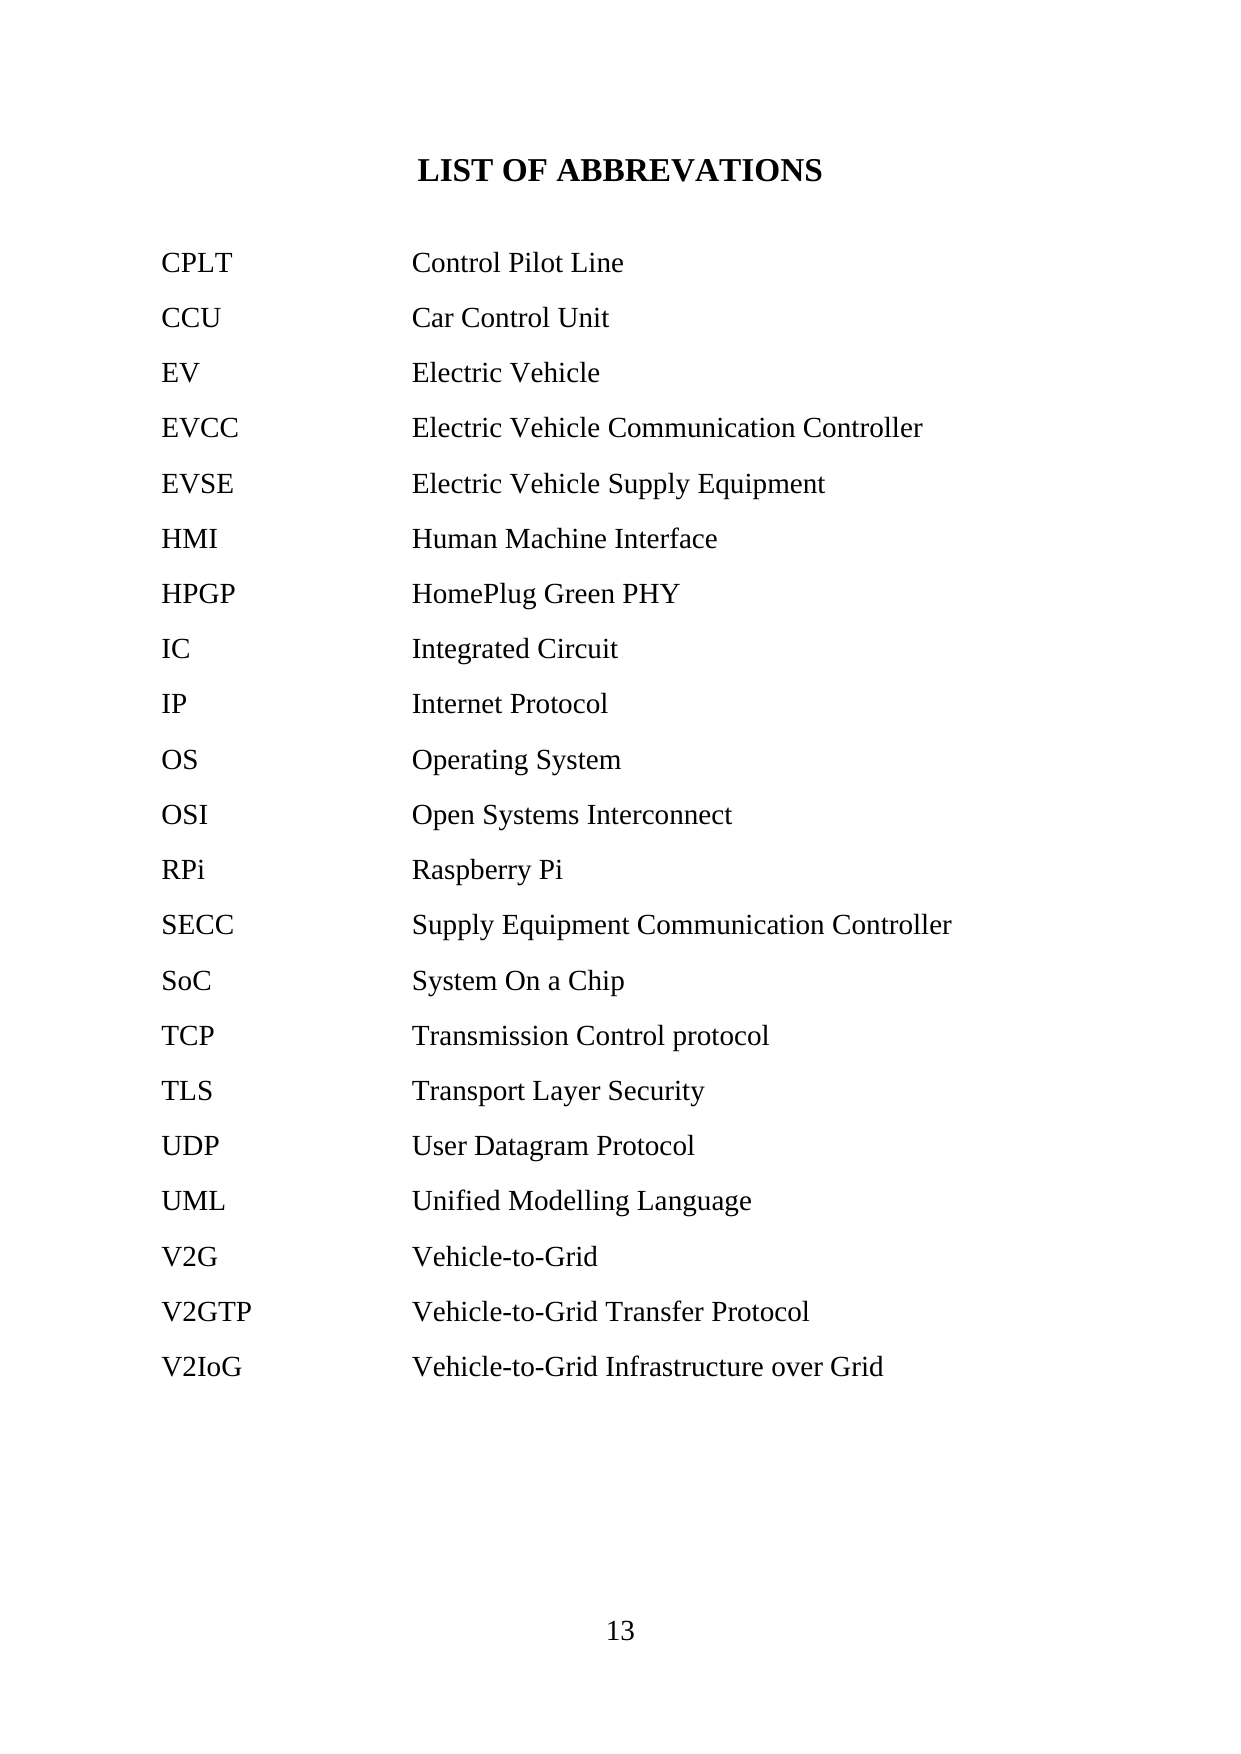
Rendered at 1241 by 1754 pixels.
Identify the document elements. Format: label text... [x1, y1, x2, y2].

table_cell OSI [150, 797, 400, 852]
table_cell HPGP [150, 576, 400, 631]
table_cell Electric Vehicle [400, 355, 1089, 411]
table_header CPLT [150, 245, 400, 300]
table_cell Electric Vehicle Supply Equipment [400, 466, 1089, 521]
table_cell Integrated Circuit [400, 631, 1089, 687]
table_cell TCP [150, 1018, 400, 1073]
table_cell Vehicle-to-Grid [400, 1239, 1089, 1294]
table_cell Transmission Control protocol [400, 1018, 1089, 1073]
table_cell Unified Modelling Language [400, 1184, 1089, 1239]
table_cell Car Control Unit [400, 300, 1089, 355]
table_cell CCU [150, 300, 400, 355]
table_cell Operating System [400, 742, 1089, 797]
table_cell UDP [150, 1128, 400, 1183]
table_cell Electric Vehicle Communication Controller [400, 411, 1089, 466]
table_cell TLS [150, 1073, 400, 1128]
table_cell RPi [150, 852, 400, 907]
table_cell V2GTP [150, 1294, 400, 1349]
table_cell Raspberry Pi [400, 852, 1089, 907]
table_cell Human Machine Interface [400, 521, 1089, 576]
table_cell OS [150, 742, 400, 797]
table_cell User Datagram Protocol [400, 1128, 1089, 1183]
table_cell EV [150, 355, 400, 411]
table_header Control Pilot Line [400, 245, 1089, 300]
table_cell SECC [150, 908, 400, 963]
table_cell EVCC [150, 411, 400, 466]
text LIST OF ABBREVATIONS [150, 150, 1090, 188]
table_cell Transport Layer Security [400, 1073, 1089, 1128]
table_cell UML [150, 1184, 400, 1239]
table_cell System On a Chip [400, 963, 1089, 1018]
table_cell Vehicle-to-Grid Infrastructure over Grid [400, 1349, 1089, 1404]
table_cell Supply Equipment Communication Controller [400, 908, 1089, 963]
table_cell HomePlug Green PHY [400, 576, 1089, 631]
table_cell IC [150, 631, 400, 687]
table_cell IP [150, 687, 400, 742]
table_cell EVSE [150, 466, 400, 521]
table_cell Internet Protocol [400, 687, 1089, 742]
table_cell SoC [150, 963, 400, 1018]
table_cell V2G [150, 1239, 400, 1294]
table_cell Vehicle-to-Grid Transfer Protocol [400, 1294, 1089, 1349]
table_cell V2IoG [150, 1349, 400, 1404]
table_cell HMI [150, 521, 400, 576]
table_cell Open Systems Interconnect [400, 797, 1089, 852]
